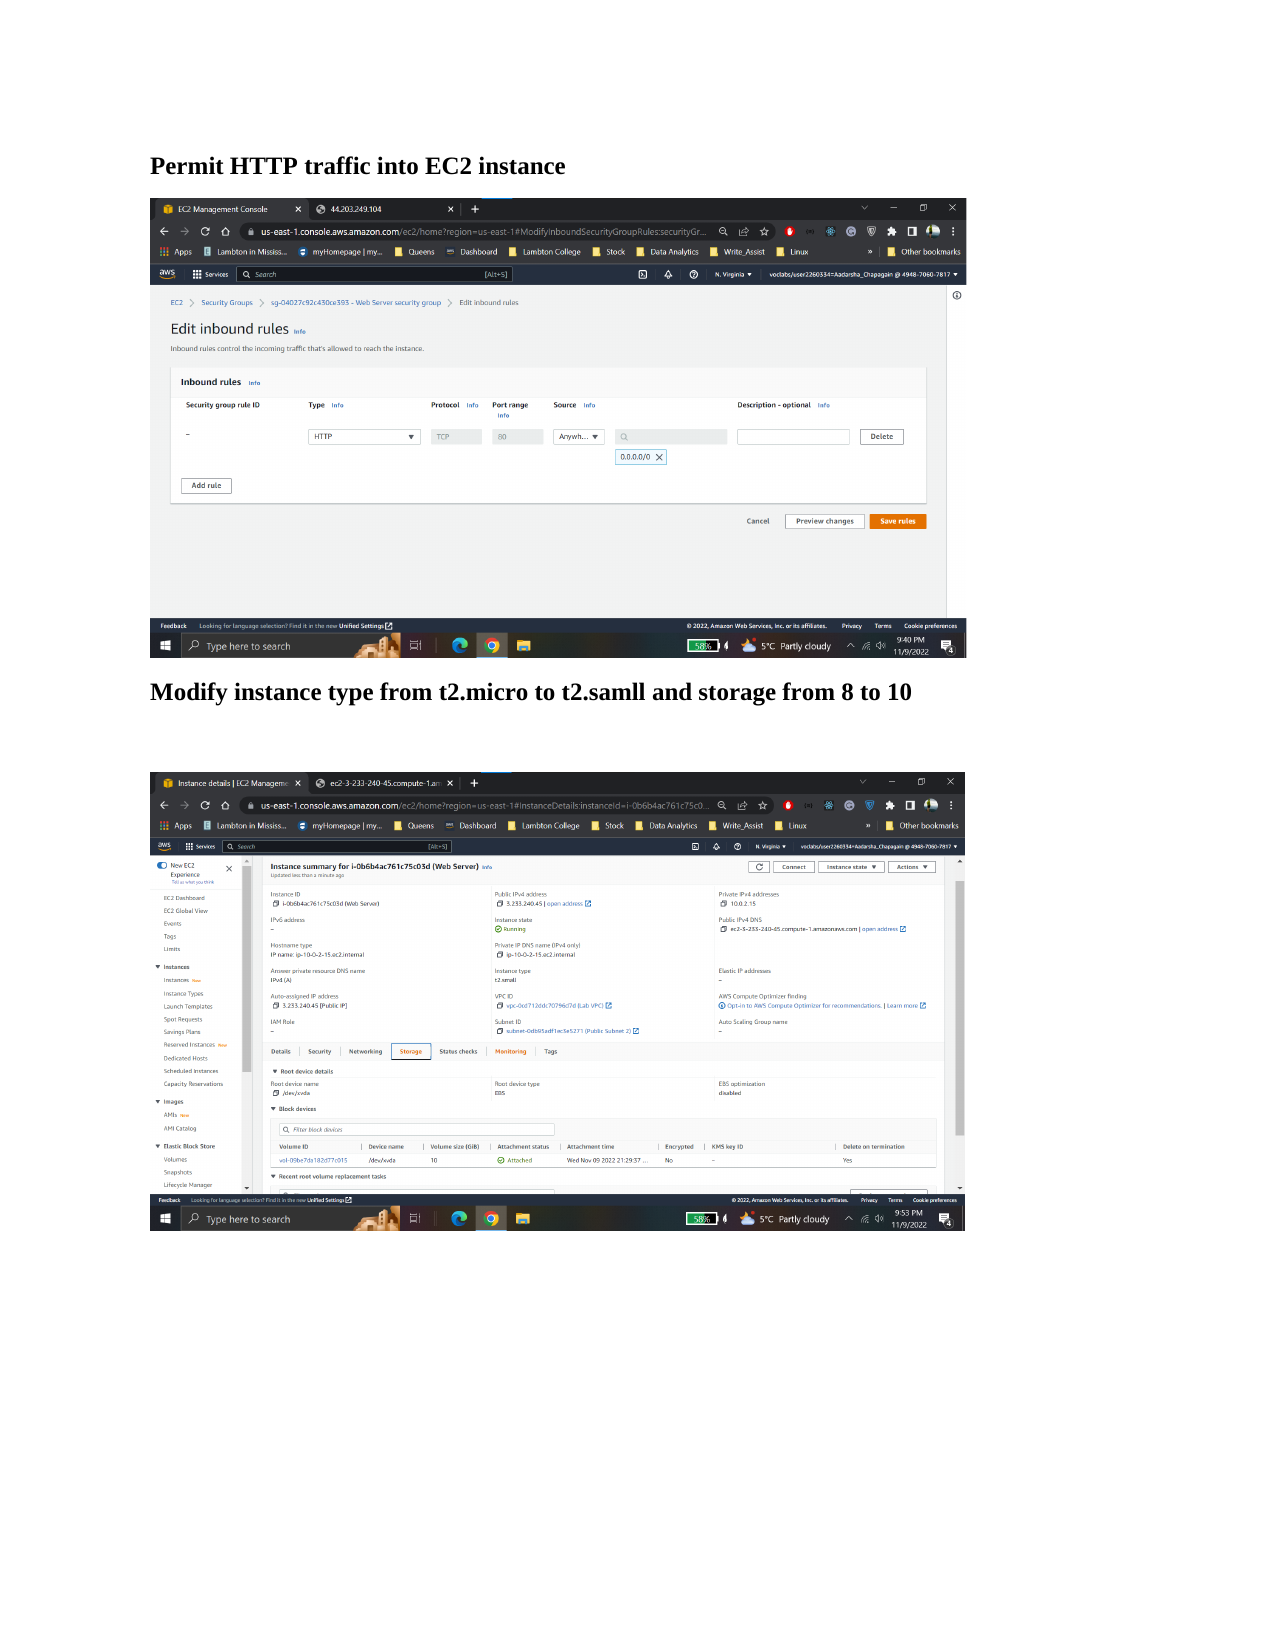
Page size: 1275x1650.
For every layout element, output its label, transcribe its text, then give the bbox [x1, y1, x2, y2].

text Modify instance type from t2.micro to t2.samll and storage from 8 to 10 [150, 677, 1126, 706]
text Permit HTTP traffic into EC2 instance [150, 151, 1126, 180]
picture [150, 198, 967, 658]
picture [150, 772, 965, 1231]
